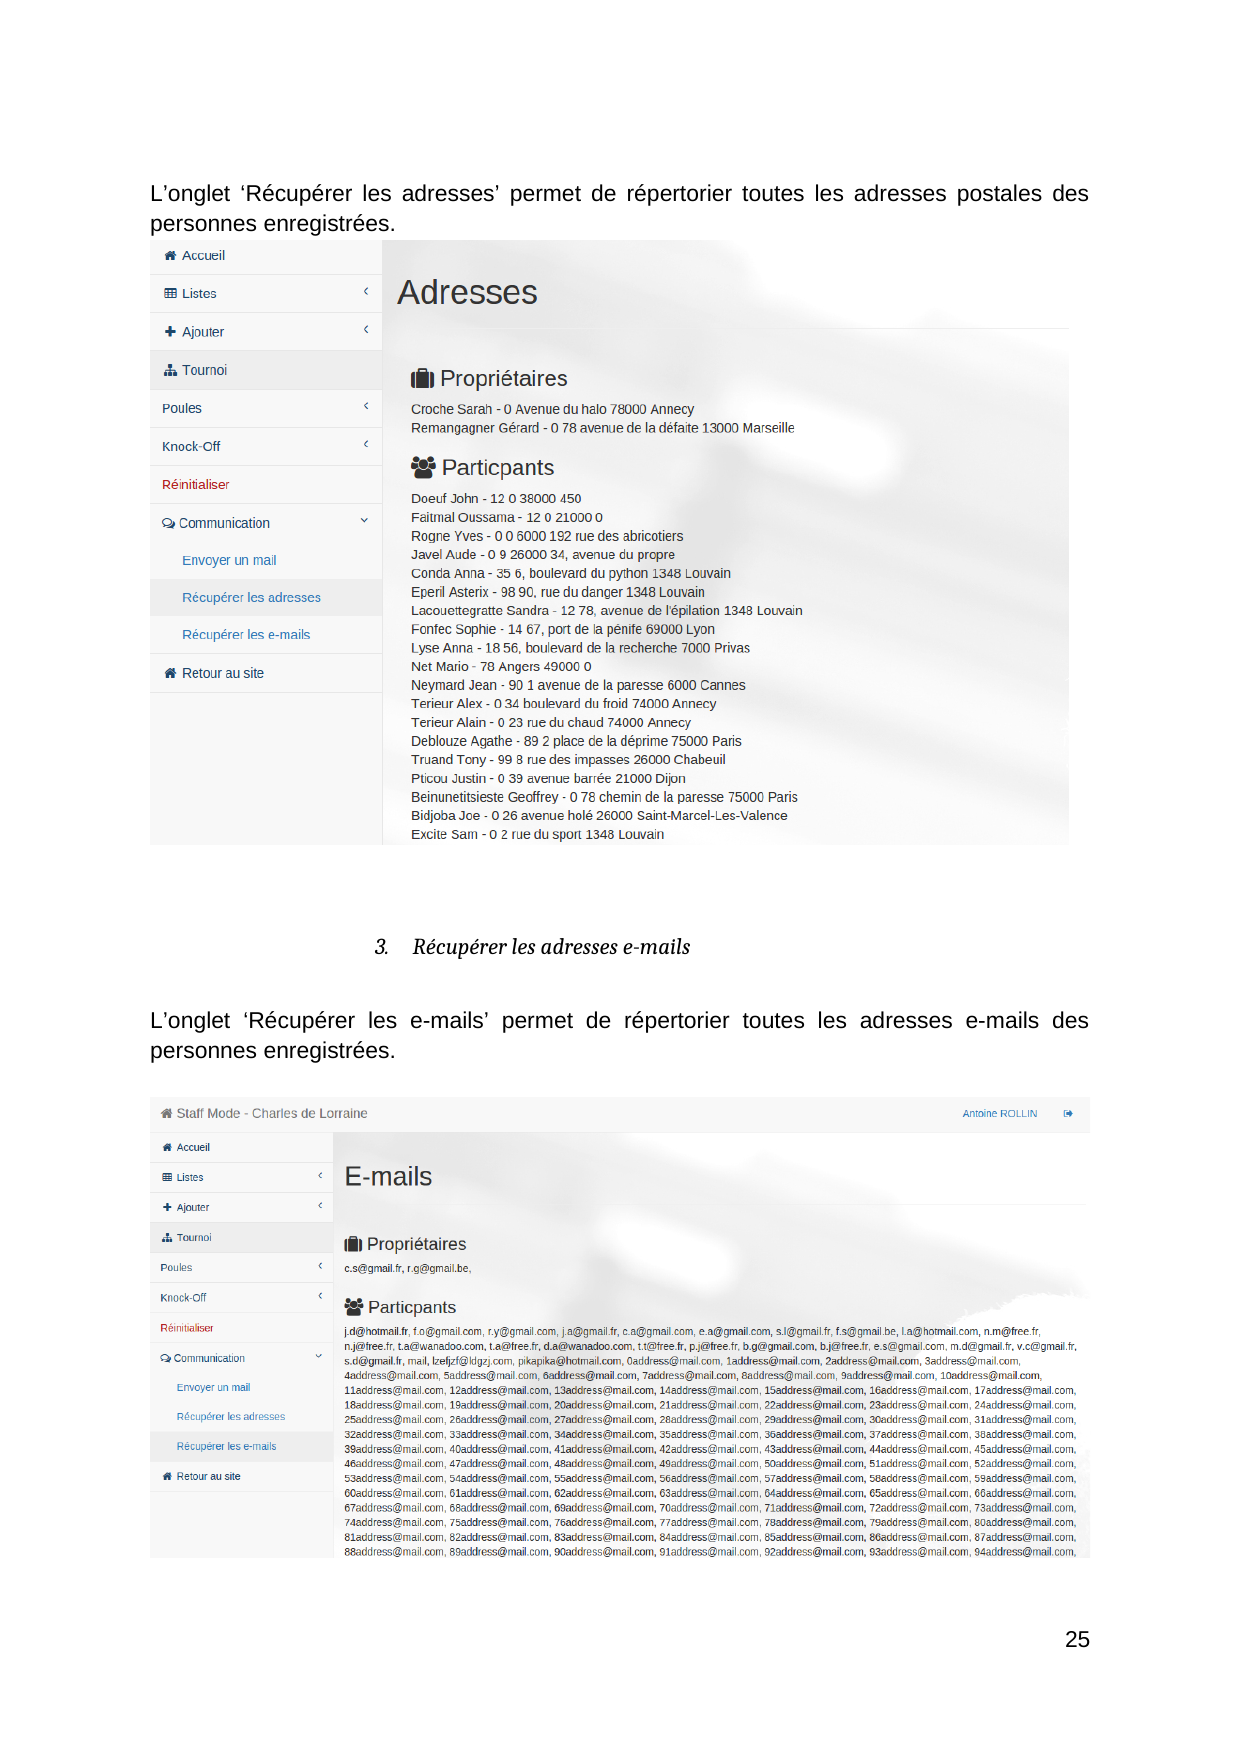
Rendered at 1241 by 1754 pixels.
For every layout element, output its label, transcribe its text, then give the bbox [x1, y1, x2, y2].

text L’onglet ‘Récupérer les e-mails’ permet de répertorier toutes les adresses e-mails des personnes enregistrées. [150, 1007, 1090, 1063]
subtitle Récupérer les adresses e-mails [375, 934, 1090, 960]
picture [150, 1097, 1091, 1558]
text L’onglet ‘Récupérer les adresses’ permet de répertorier toutes les adresses postales des personnes enregistrées. [150, 180, 1090, 237]
picture [150, 240, 1069, 845]
